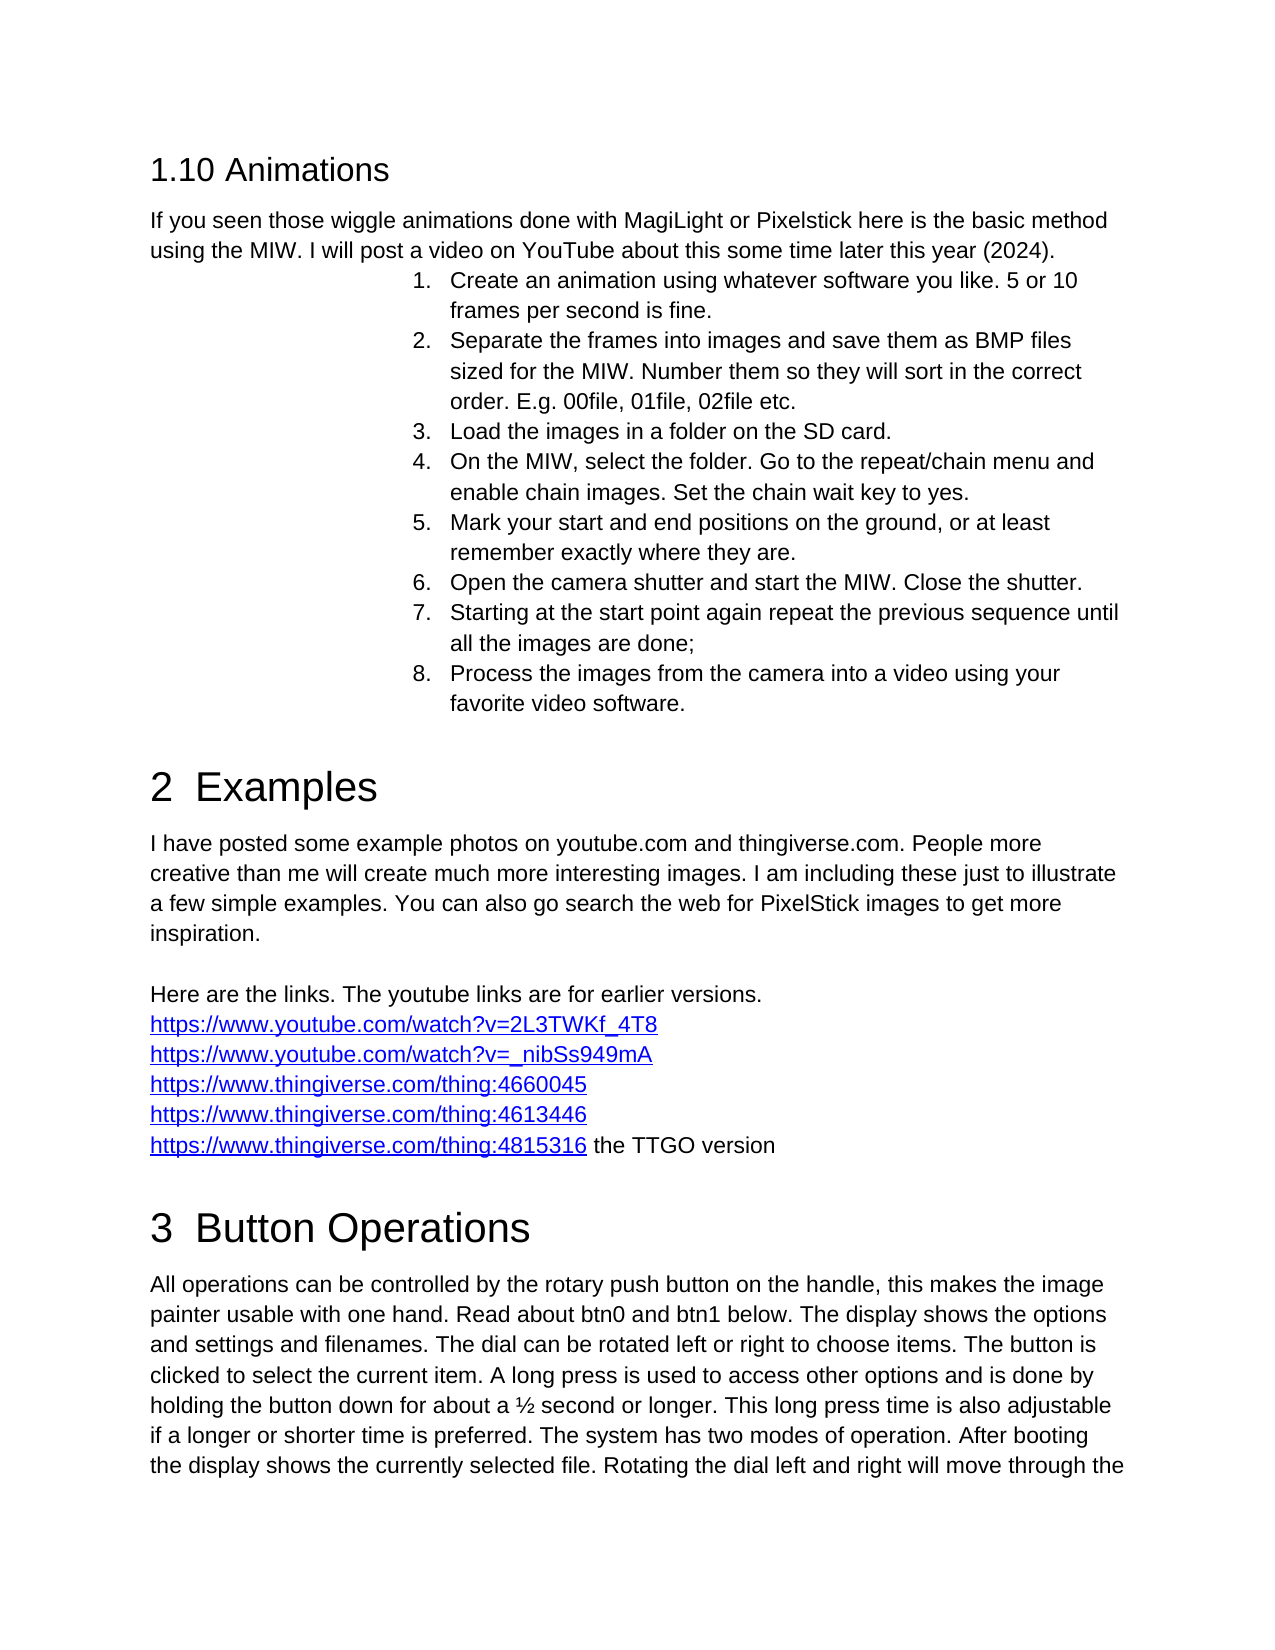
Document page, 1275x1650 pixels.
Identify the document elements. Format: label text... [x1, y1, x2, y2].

text https://www.thingiverse.com/thing:4660045 [150, 1071, 1125, 1097]
text If you seen those wiggle animations done with MagiLight or Pixelstick here is the basic method using the MIW. I will post a video on YouTube about this some time later this year (2024). [150, 207, 1125, 263]
text https://www.thingiverse.com/thing:4613446 [150, 1101, 1125, 1128]
list Process the images from the camera into a video using your favorite video software. [412, 660, 1125, 716]
subtitle Button Operations [150, 1203, 1125, 1251]
list Starting at the start point again repeat the previous sequence until all the images are done; [412, 599, 1125, 656]
list Open the camera shutter and start the MIW. Close the shutter. [412, 569, 1125, 596]
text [150, 1271, 1125, 1479]
text I have posted some example photos on youtube.com and thingiverse.com. People more creative than me will create much more interesting images. I am including these just to illustrate a few simple examples. You can also go search the web for PixelStick images to get more inspiration. [150, 829, 1125, 946]
list Load the images in a folder on the SD card. [412, 418, 1125, 444]
list Mark your start and end positions on the ground, or at least remember exactly where they are. [412, 509, 1125, 565]
text Here are the links. The youtube links are for earlier versions. [150, 981, 1125, 1007]
text https://www.youtube.com/watch?v=2L3TWKf_4T8 [150, 1011, 1125, 1037]
text https://www.youtube.com/watch?v=_nibSs949mA [150, 1041, 1125, 1067]
list Separate the frames into images and save them as BMP files sized for the MIW. Number them so they will sort in the correct order. E.g. 00file, 01file, 02file etc. [412, 327, 1125, 414]
text https://www.thingiverse.com/thing:4815316 the TTGO version [150, 1132, 1125, 1158]
subtitle Animations [150, 150, 1125, 188]
subtitle Examples [150, 762, 1125, 810]
list On the MIW, select the folder. Go to the repeat/chain menu and enable chain images. Set the chain wait key to yes. [412, 448, 1125, 505]
list Create an animation using whatever software you like. 5 or 10 frames per second is fine. [412, 267, 1125, 324]
